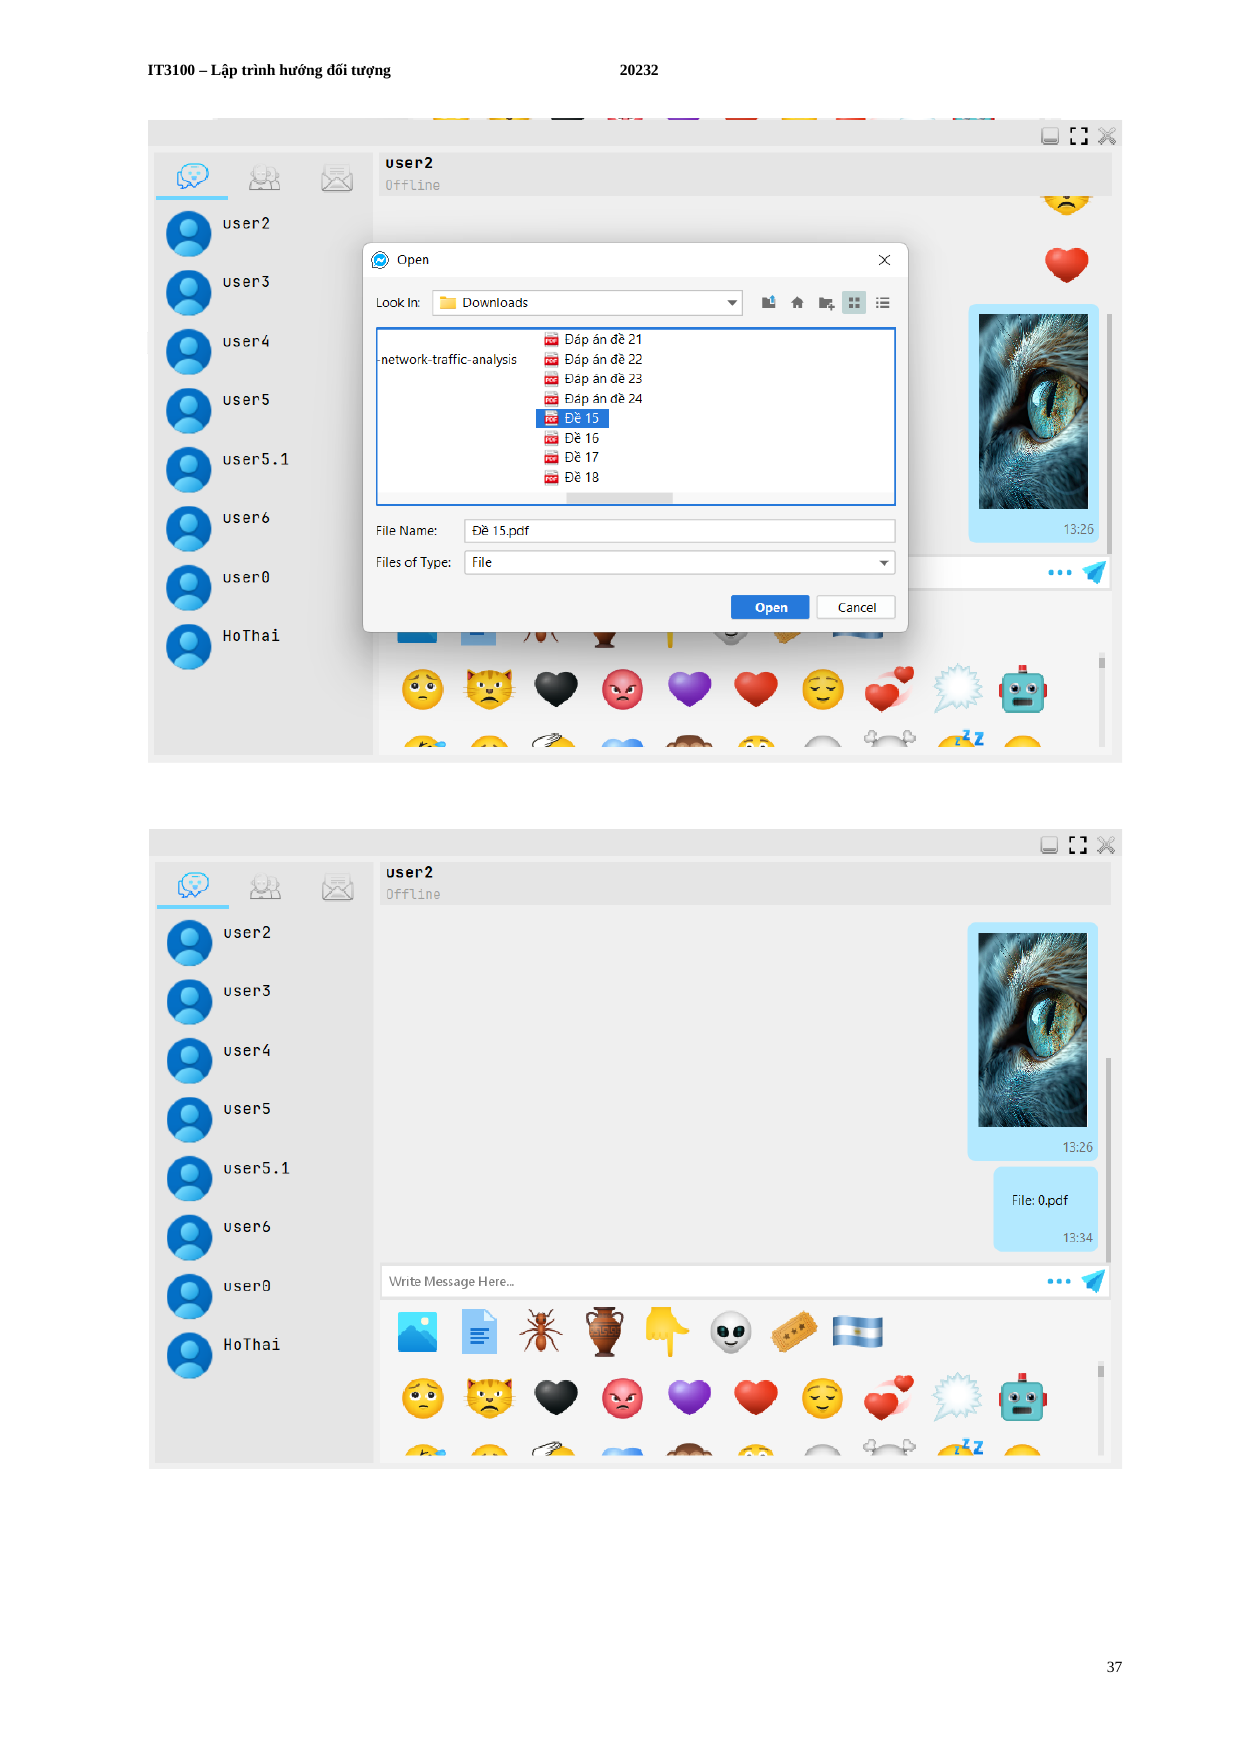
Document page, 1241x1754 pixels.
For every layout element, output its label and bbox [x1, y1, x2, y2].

picture [147, 829, 1123, 1469]
picture [147, 118, 1123, 763]
